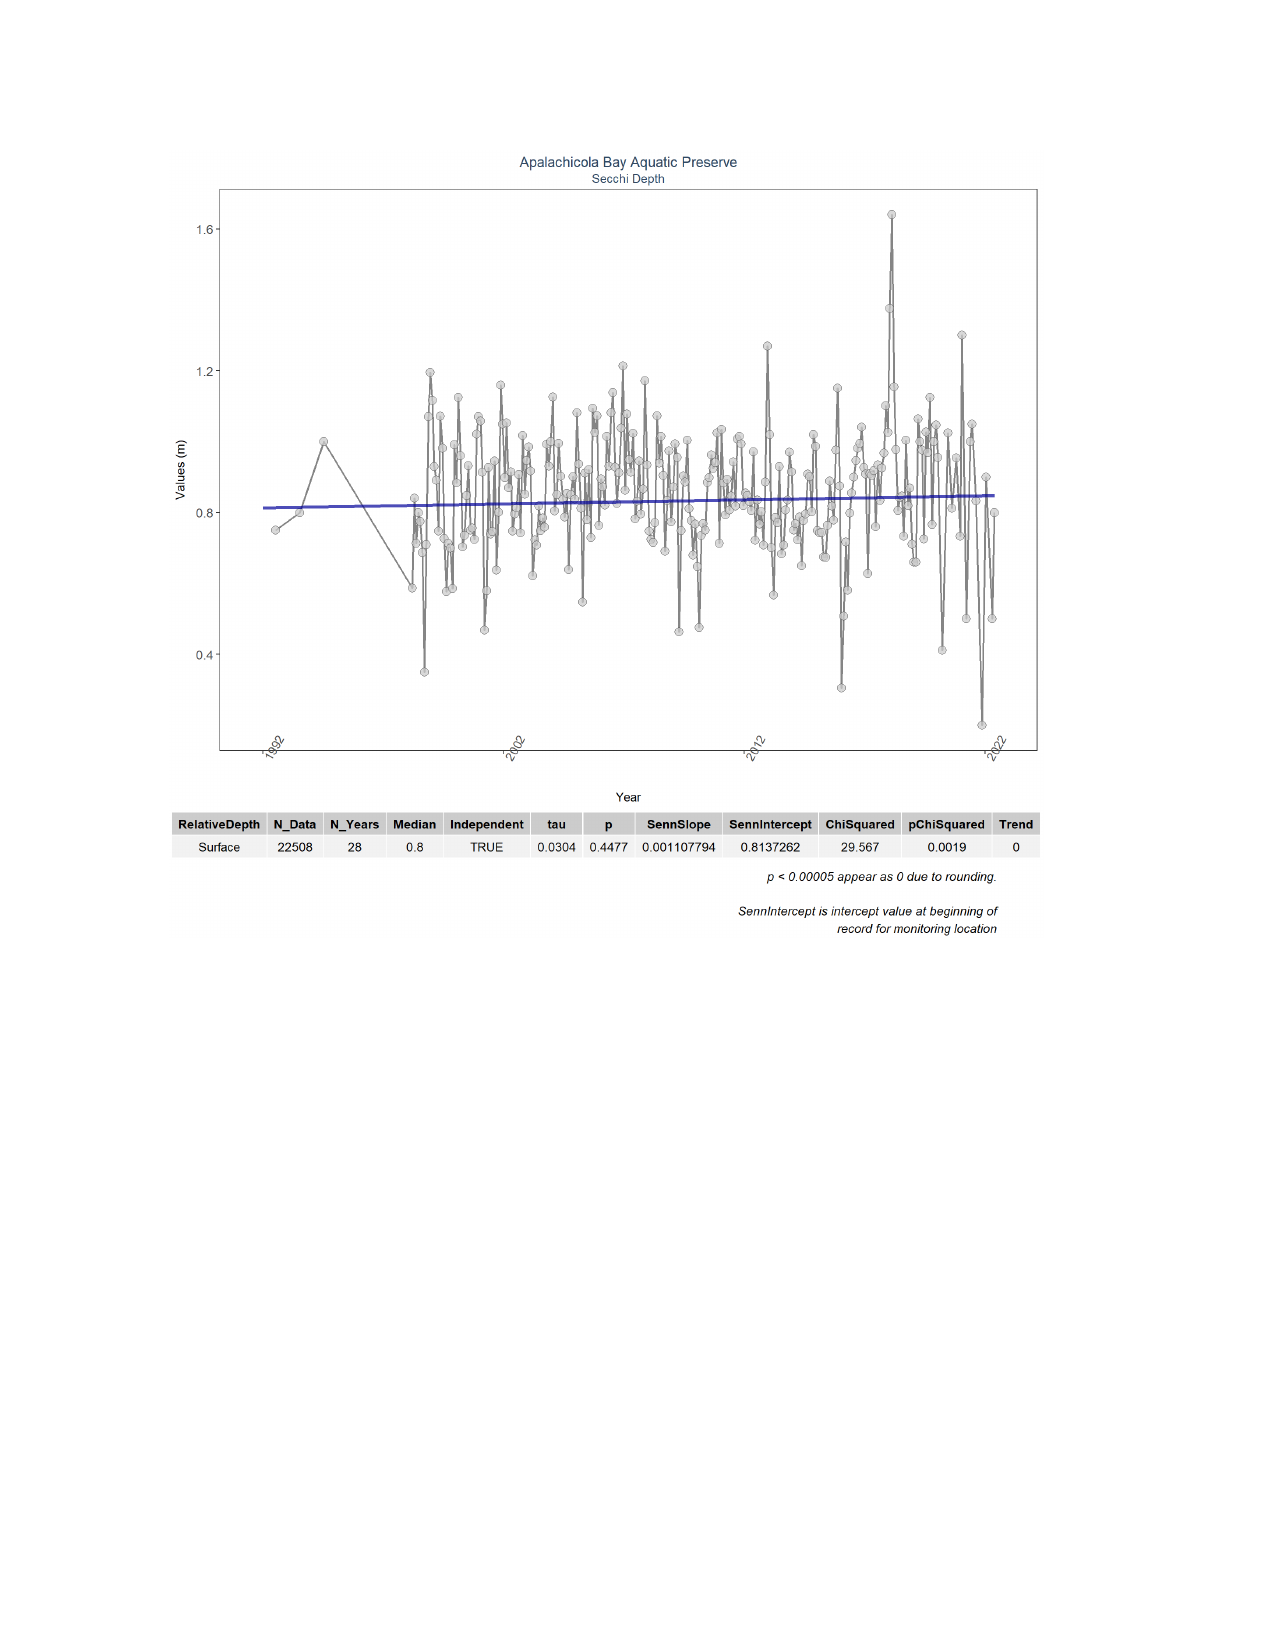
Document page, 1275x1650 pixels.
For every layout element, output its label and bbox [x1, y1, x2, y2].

picture [168, 150, 1044, 938]
